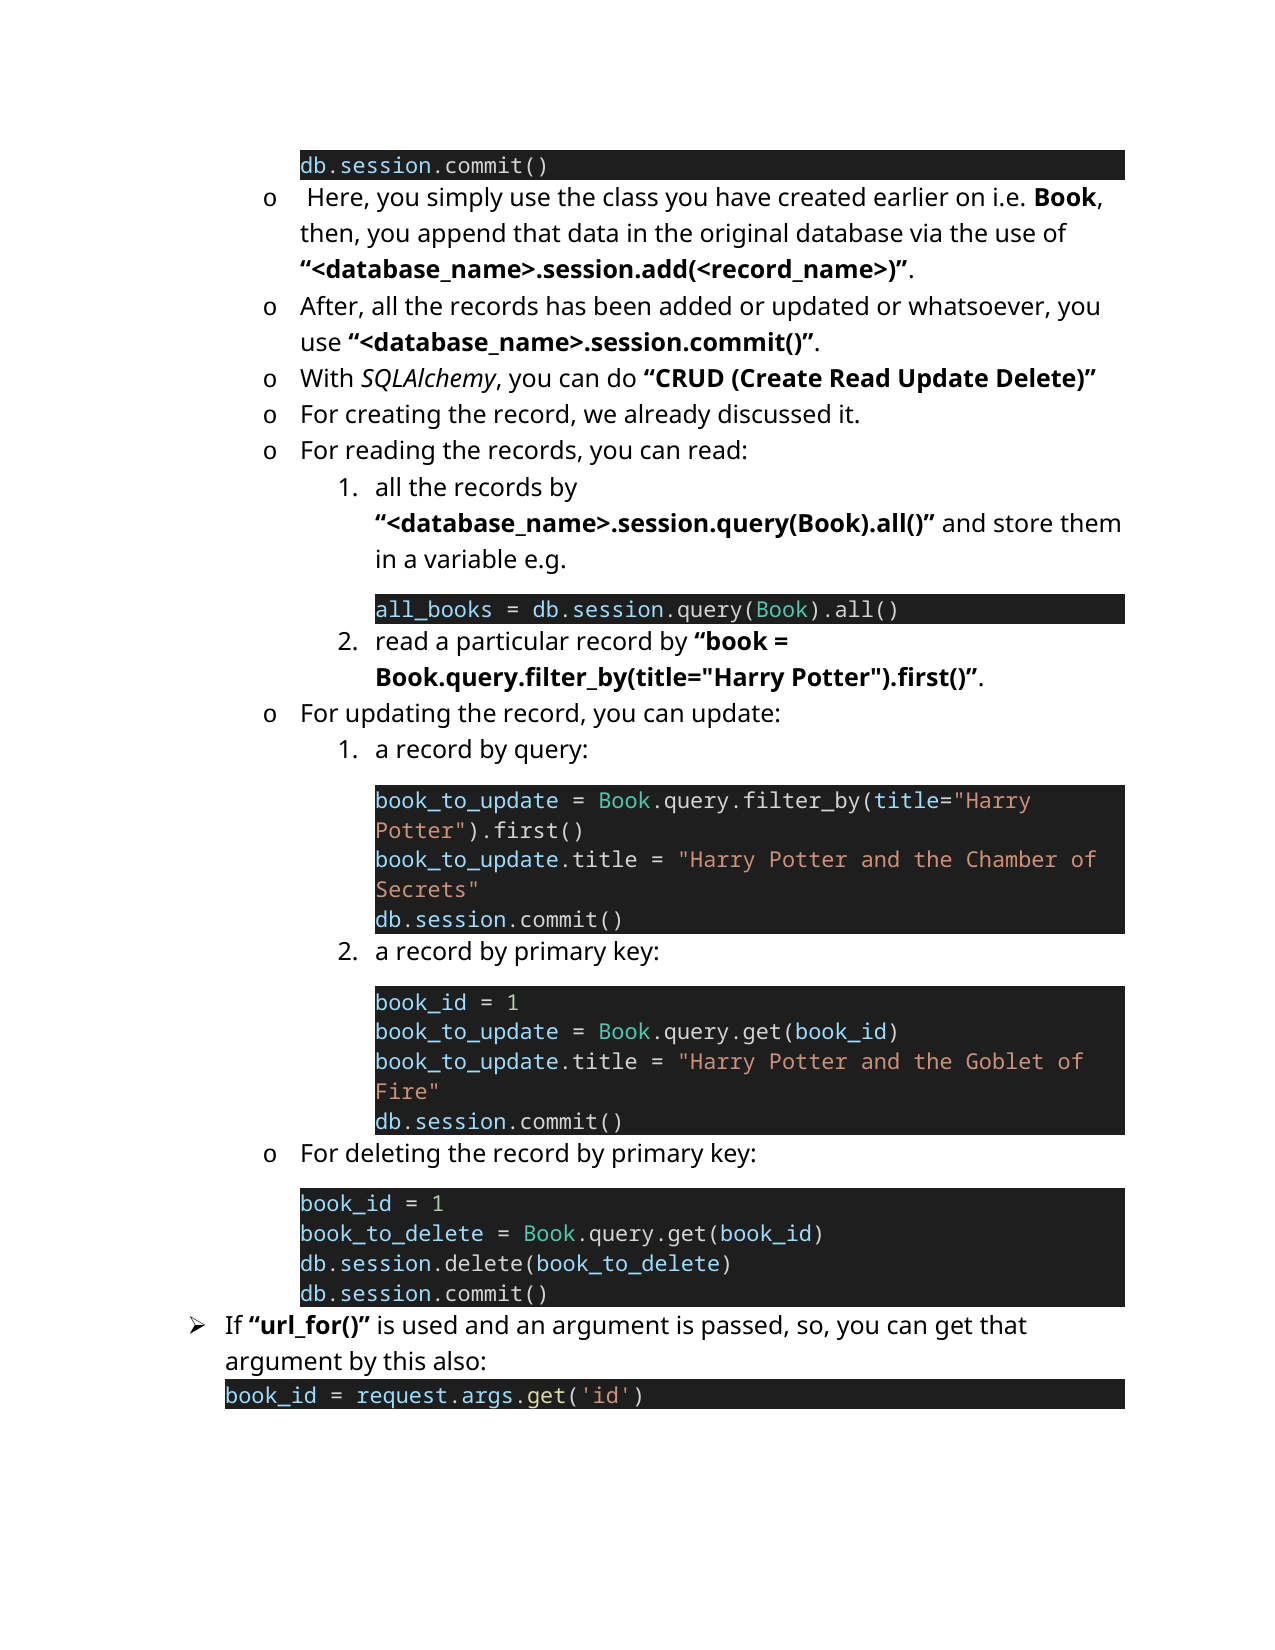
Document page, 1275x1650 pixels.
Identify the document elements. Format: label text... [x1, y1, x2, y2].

text book_to_delete = Book.query.get(book_id) [300, 1218, 1125, 1248]
list For creating the record, we already discussed it. [262, 397, 1125, 431]
list a record by query: [337, 732, 1125, 766]
list For updating the record, you can update: [262, 696, 1125, 730]
text book_to_update.title = "Harry Potter and the Goblet of Fire" [375, 1046, 1125, 1106]
list If “url_for()” is used and an argument is passed, so, you can get that argument by this also: [187, 1307, 1125, 1378]
text all_books = db.session.query(Book).all() [375, 594, 1125, 624]
list Here, you simply use the class you have created earlier on i.e. Book, then, you append that data in the original database via the use of “<database_name>.session.add(<record_name>)”. [262, 180, 1125, 286]
list For reading the records, you can read: [262, 433, 1125, 467]
list book_id = request.args.get('id') [225, 1379, 1125, 1409]
text db.session.commit() [375, 904, 1125, 934]
list a record by primary key: [337, 934, 1125, 968]
list After, all the records has been added or updated or whatsoever, you use “<database_name>.session.commit()”. [262, 288, 1125, 358]
text book_id = 1 [300, 1188, 1125, 1218]
list With SQLAlchemy, you can do “CRUD (Create Read Update Delete)” [262, 360, 1125, 395]
text db.session.commit() [300, 1278, 1125, 1307]
text db.session.delete(book_to_delete) [300, 1248, 1125, 1278]
text book_to_update.title = "Harry Potter and the Chamber of Secrets" [375, 844, 1125, 904]
list all the records by “<database_name>.session.query(Book).all()” and store them in a variable e.g. [337, 469, 1125, 575]
list For deleting the record by primary key: [262, 1135, 1125, 1170]
list read a particular record by “book = Book.query.filter_by(title="Harry Potter").first()”. [337, 624, 1125, 694]
text book_to_update = Book.query.get(book_id) [375, 1016, 1125, 1046]
text db.session.commit() [300, 150, 1125, 180]
text db.session.commit() [375, 1106, 1125, 1135]
text book_to_update = Book.query.filter_by(title="Harry Potter").first() [375, 785, 1125, 844]
text book_id = 1 [375, 986, 1125, 1016]
